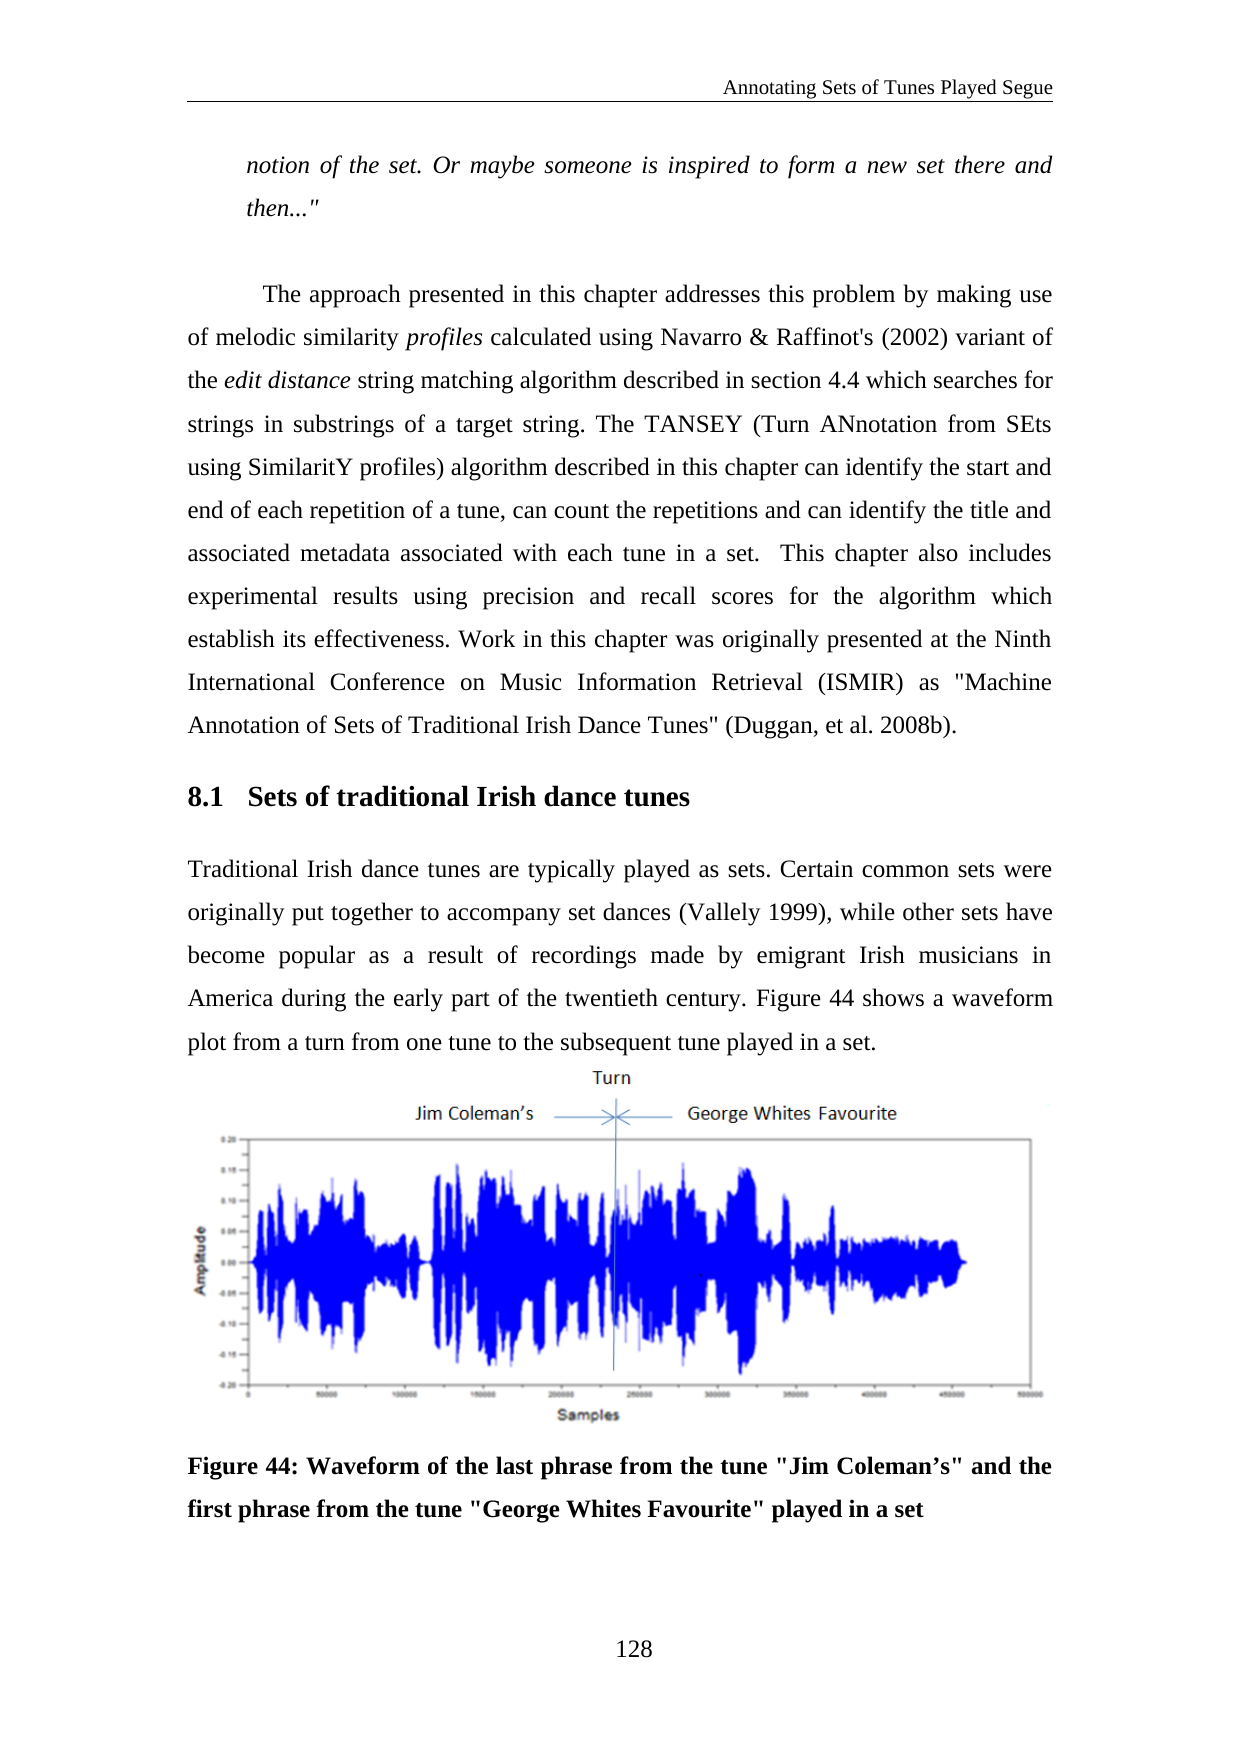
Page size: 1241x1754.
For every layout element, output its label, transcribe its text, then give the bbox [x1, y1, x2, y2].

text Traditional Irish dance tunes are typically played as sets. Certain common sets were originally put together to accompany set dances (Vallely 1999), while other sets have become popular as a result of recordings made by emigrant Irish musicians in America during the early part of the twentieth century. Figure 44 shows a waveform plot from a turn from one tune to the subsequent tune played in a set. [187, 854, 1053, 1055]
subtitle Sets of traditional Irish dance tunes [187, 779, 1053, 812]
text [246, 150, 1053, 222]
text The approach presented in this chapter addresses this problem by making use of melodic similarity profiles calculated using Navarro & Raffinot's (2002) variant of the edit distance string matching algorithm described in section 4.4 which searches for strings in substrings of a target string. The TANSEY (Turn ANnotation from SEts using SimilaritY profiles) algorithm described in this chapter can identify the start and end of each repetition of a tune, can count the repetitions and can identify the title and associated metadata associated with each tune in a set. This chapter also includes experimental results using precision and recall scores for the algorithm which establish its effectiveness. Work in this chapter was originally presented at the Ninth International Conference on Music Information Retrieval (ISMIR) as "Machine Annotation of Sets of Traditional Irish Dance Tunes" (Duggan, et al. 2008b). [187, 279, 1053, 739]
picture [187, 1069, 1052, 1424]
